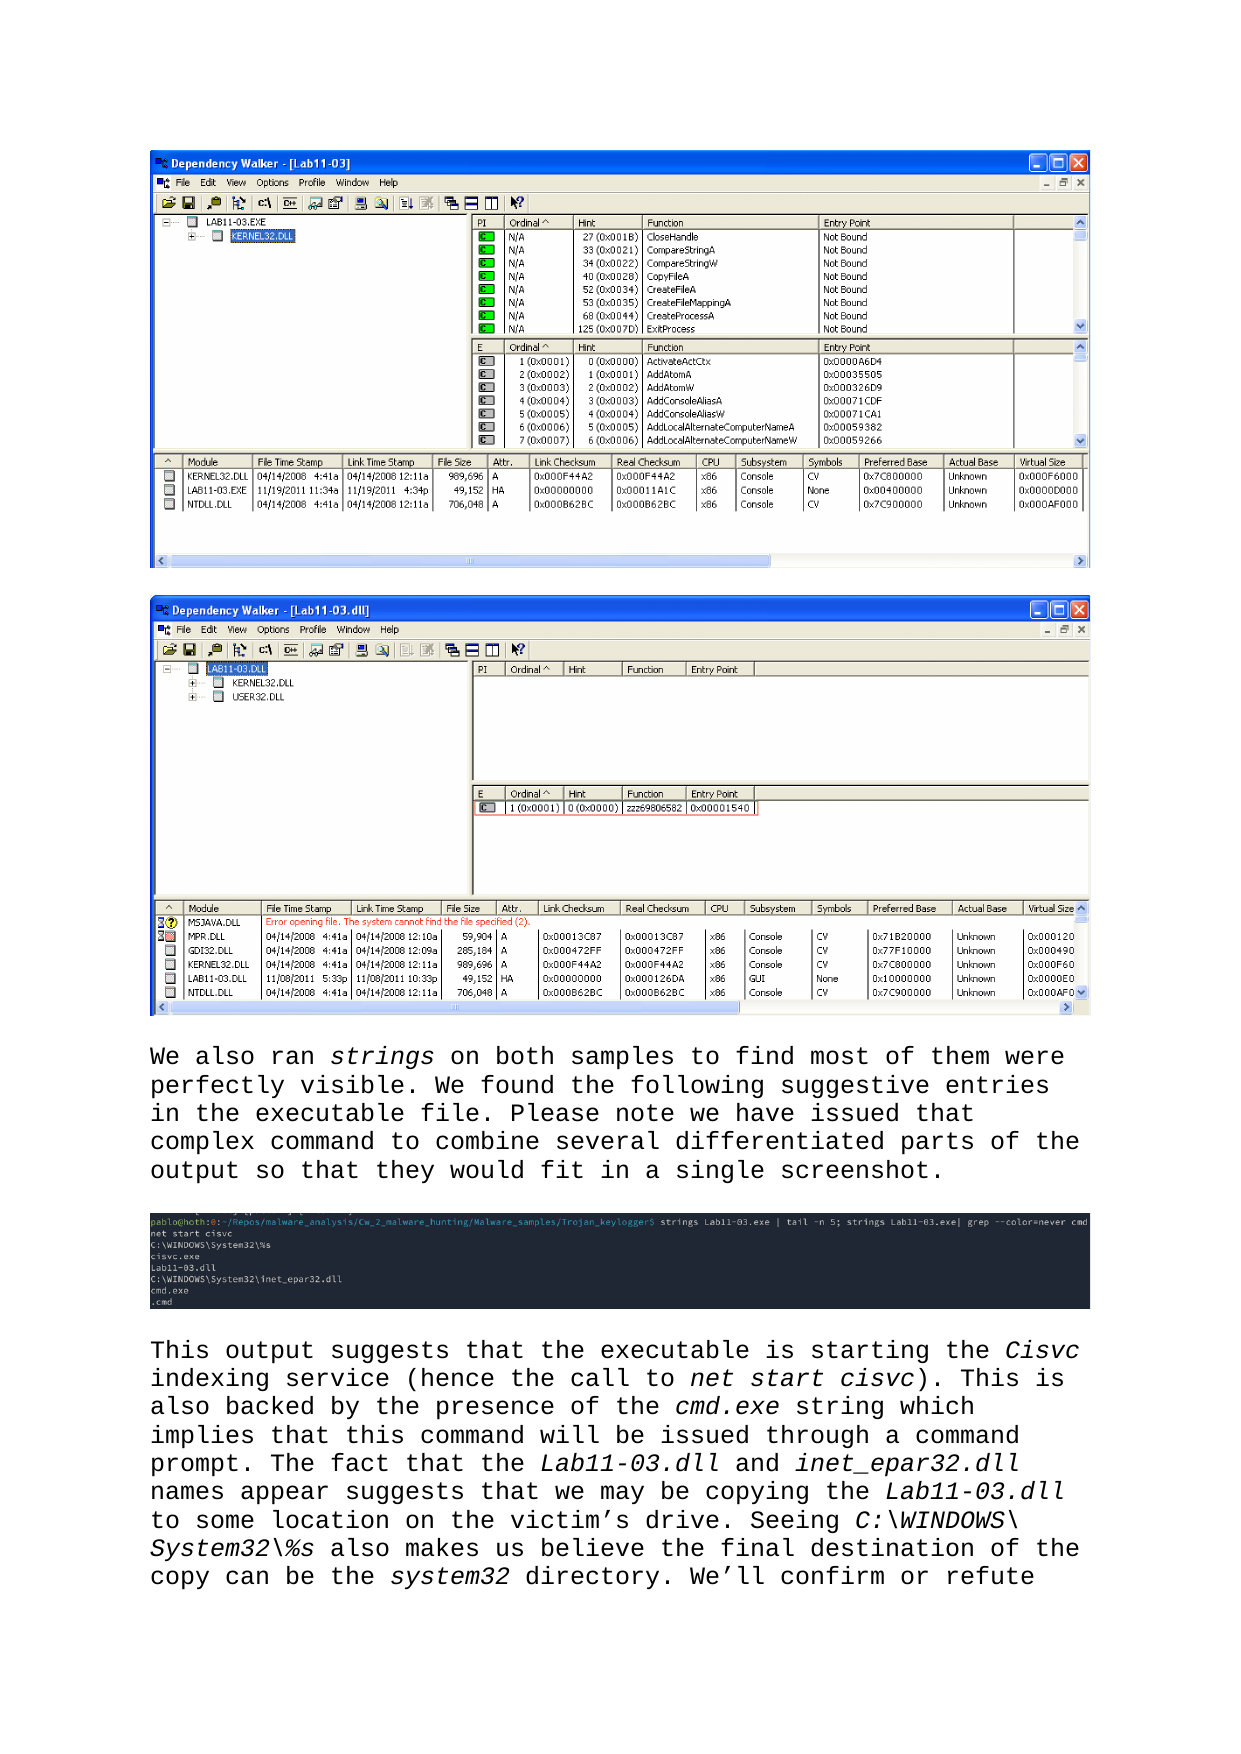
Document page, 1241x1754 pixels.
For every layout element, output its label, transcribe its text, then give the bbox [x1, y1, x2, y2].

picture [150, 150, 1091, 568]
text We also ran strings on both samples to find most of them were perfectly visible. We found the following suggestive entries in the executable file. Please note we have issued that complex command to combine several differentiated parts of the output so that they would fit in a single screenshot. [150, 1044, 1090, 1186]
picture [150, 595, 1091, 1016]
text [150, 1337, 1090, 1592]
picture [150, 1213, 1091, 1309]
